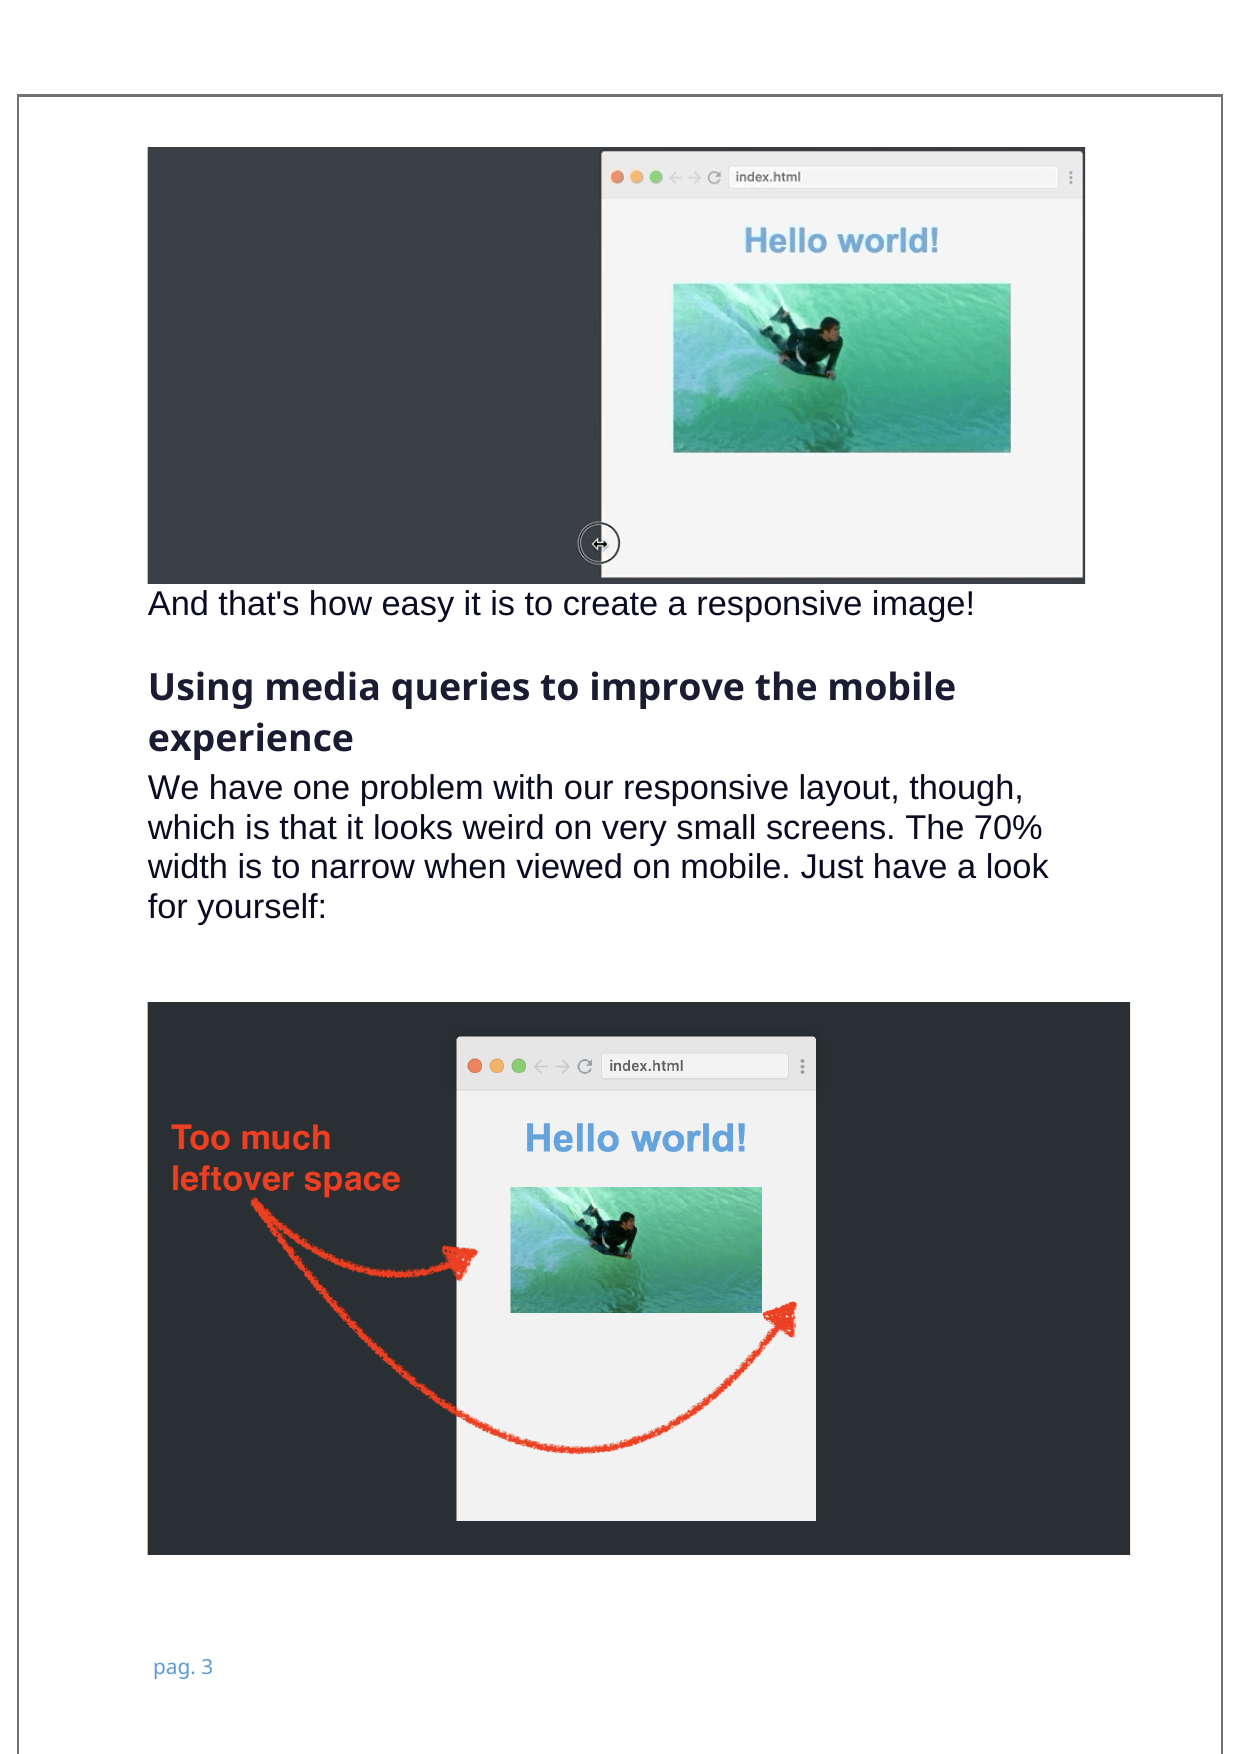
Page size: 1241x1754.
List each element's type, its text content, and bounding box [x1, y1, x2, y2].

text Using media queries to improve the mobile experience [148, 660, 1093, 762]
picture [147, 1002, 1131, 1555]
picture [147, 147, 1085, 584]
text We have one problem with our responsive layout, though, which is that it looks weird on very small screens. The 70% width is to narrow when viewed on mobile. Just have a look for yourself: ​ [148, 767, 1093, 965]
text And that's how easy it is to create a responsive image! [148, 583, 1093, 623]
